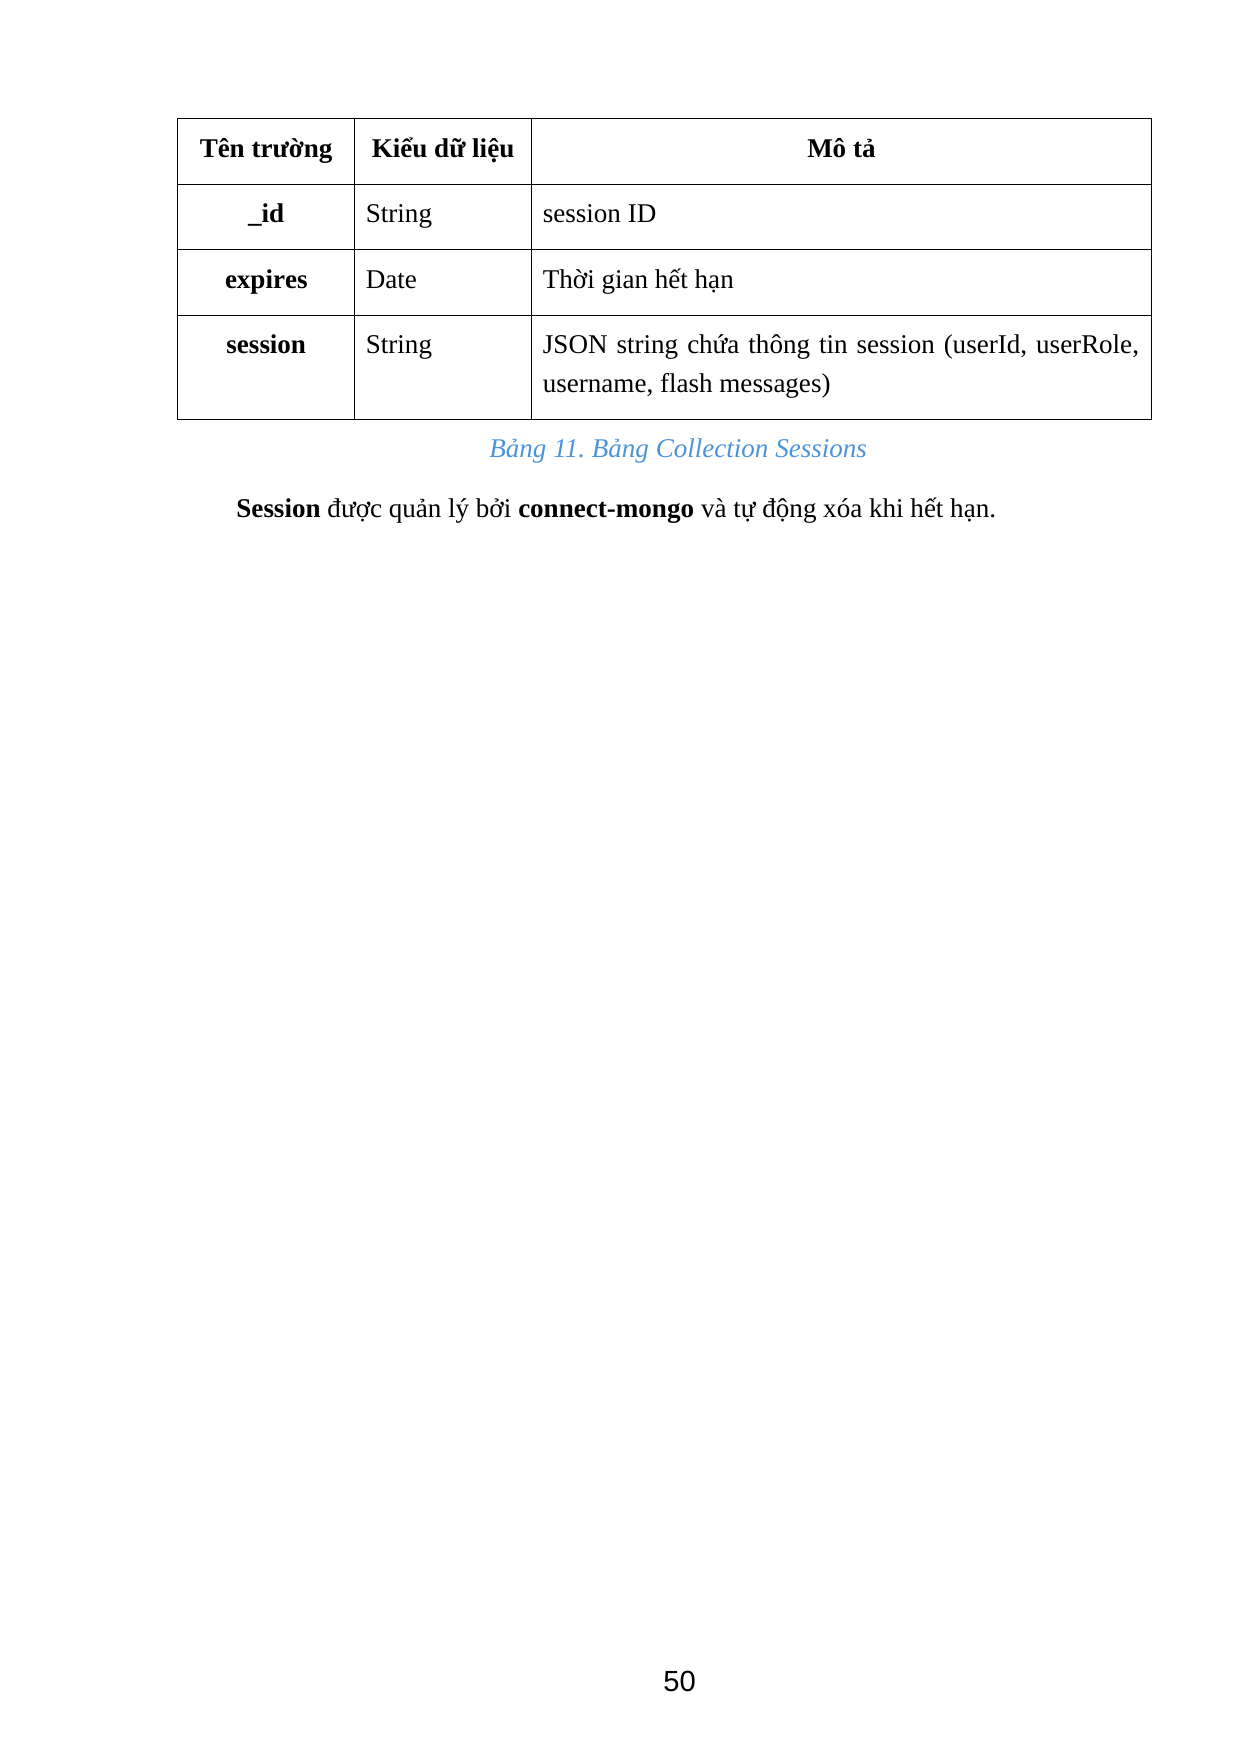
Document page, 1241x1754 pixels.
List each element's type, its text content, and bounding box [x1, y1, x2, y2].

table_header Kiểu dữ liệu [355, 119, 531, 184]
table_cell session ID [532, 185, 1151, 249]
table_cell Date [355, 250, 531, 315]
table_cell _id [178, 185, 354, 249]
table_cell expires [178, 250, 354, 315]
text Session được quản lý bởi connect-mongo và tự động xóa khi hết hạn. [177, 492, 1181, 523]
table_cell String [355, 185, 531, 249]
table_cell String [355, 316, 531, 419]
table_header Mô tả [532, 119, 1151, 184]
table_cell session [178, 316, 354, 419]
table_cell Thời gian hết hạn [532, 250, 1151, 315]
table_header Tên trường [178, 119, 354, 184]
text Bảng 11. Bảng Collection Sessions [177, 433, 1181, 464]
table_cell JSON string chứa thông tin session (userId, userRole, username, flash messages) [532, 316, 1151, 419]
